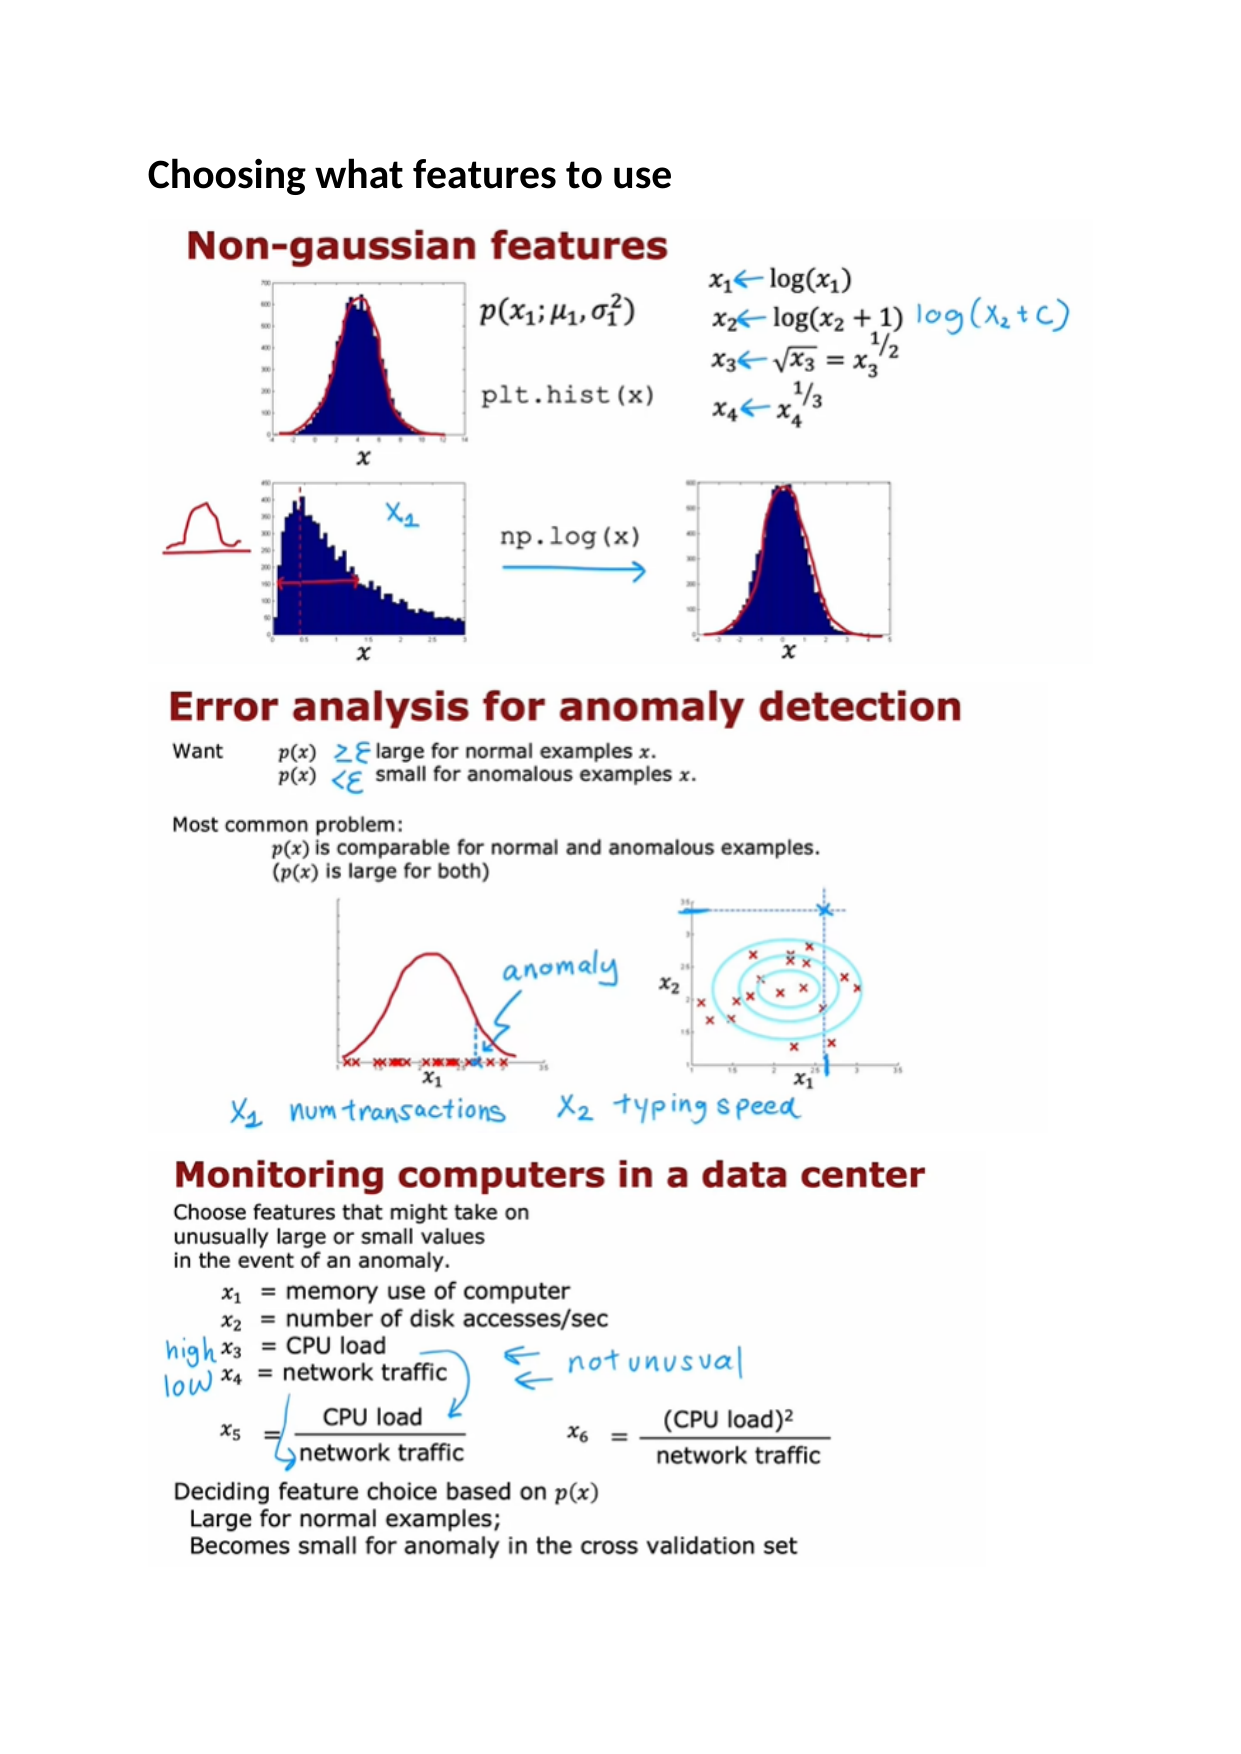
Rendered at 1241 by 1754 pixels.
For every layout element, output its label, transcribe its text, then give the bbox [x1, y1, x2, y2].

text Choosing what features to use [148, 148, 1093, 198]
picture [147, 219, 1093, 664]
picture [147, 682, 1048, 1133]
picture [147, 1151, 986, 1567]
